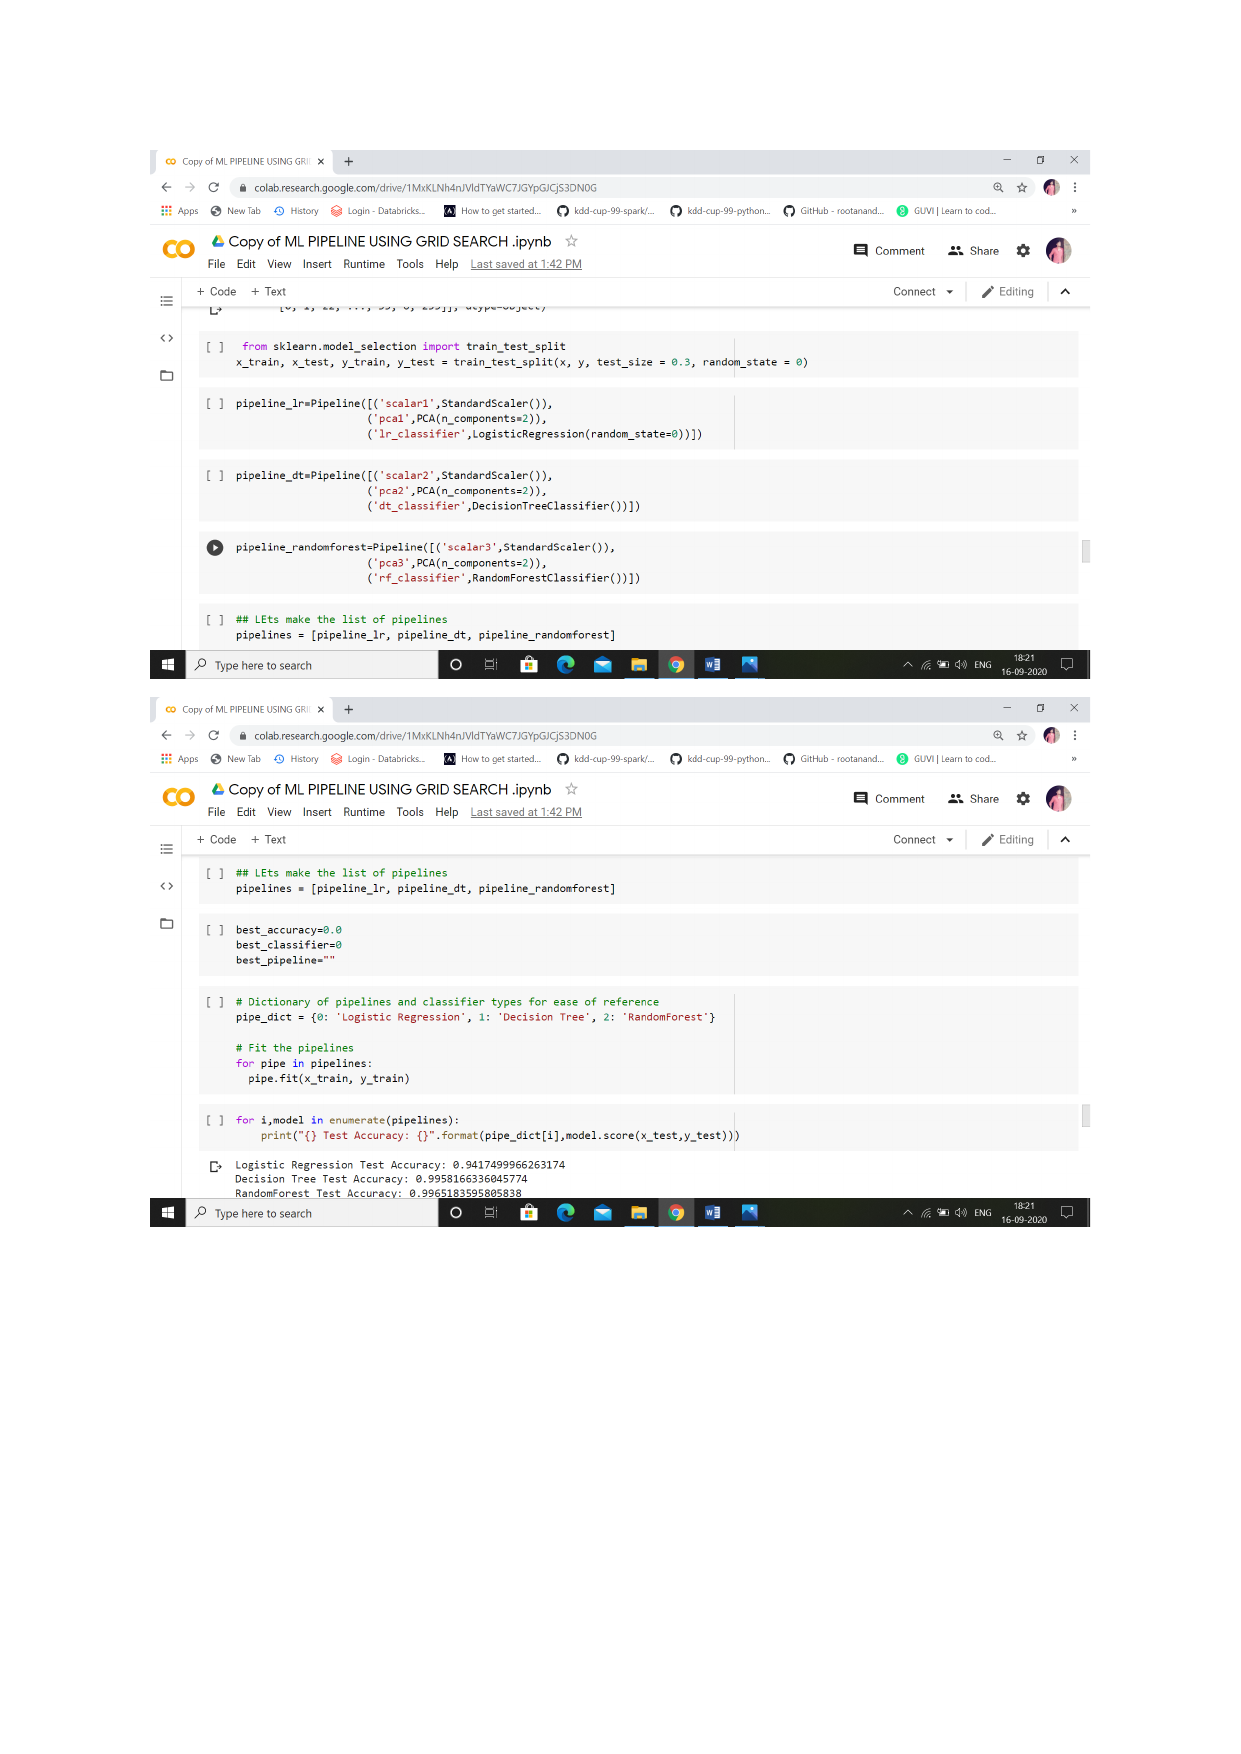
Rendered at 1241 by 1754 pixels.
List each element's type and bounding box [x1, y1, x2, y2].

picture [150, 697, 1091, 1227]
picture [150, 150, 1091, 679]
